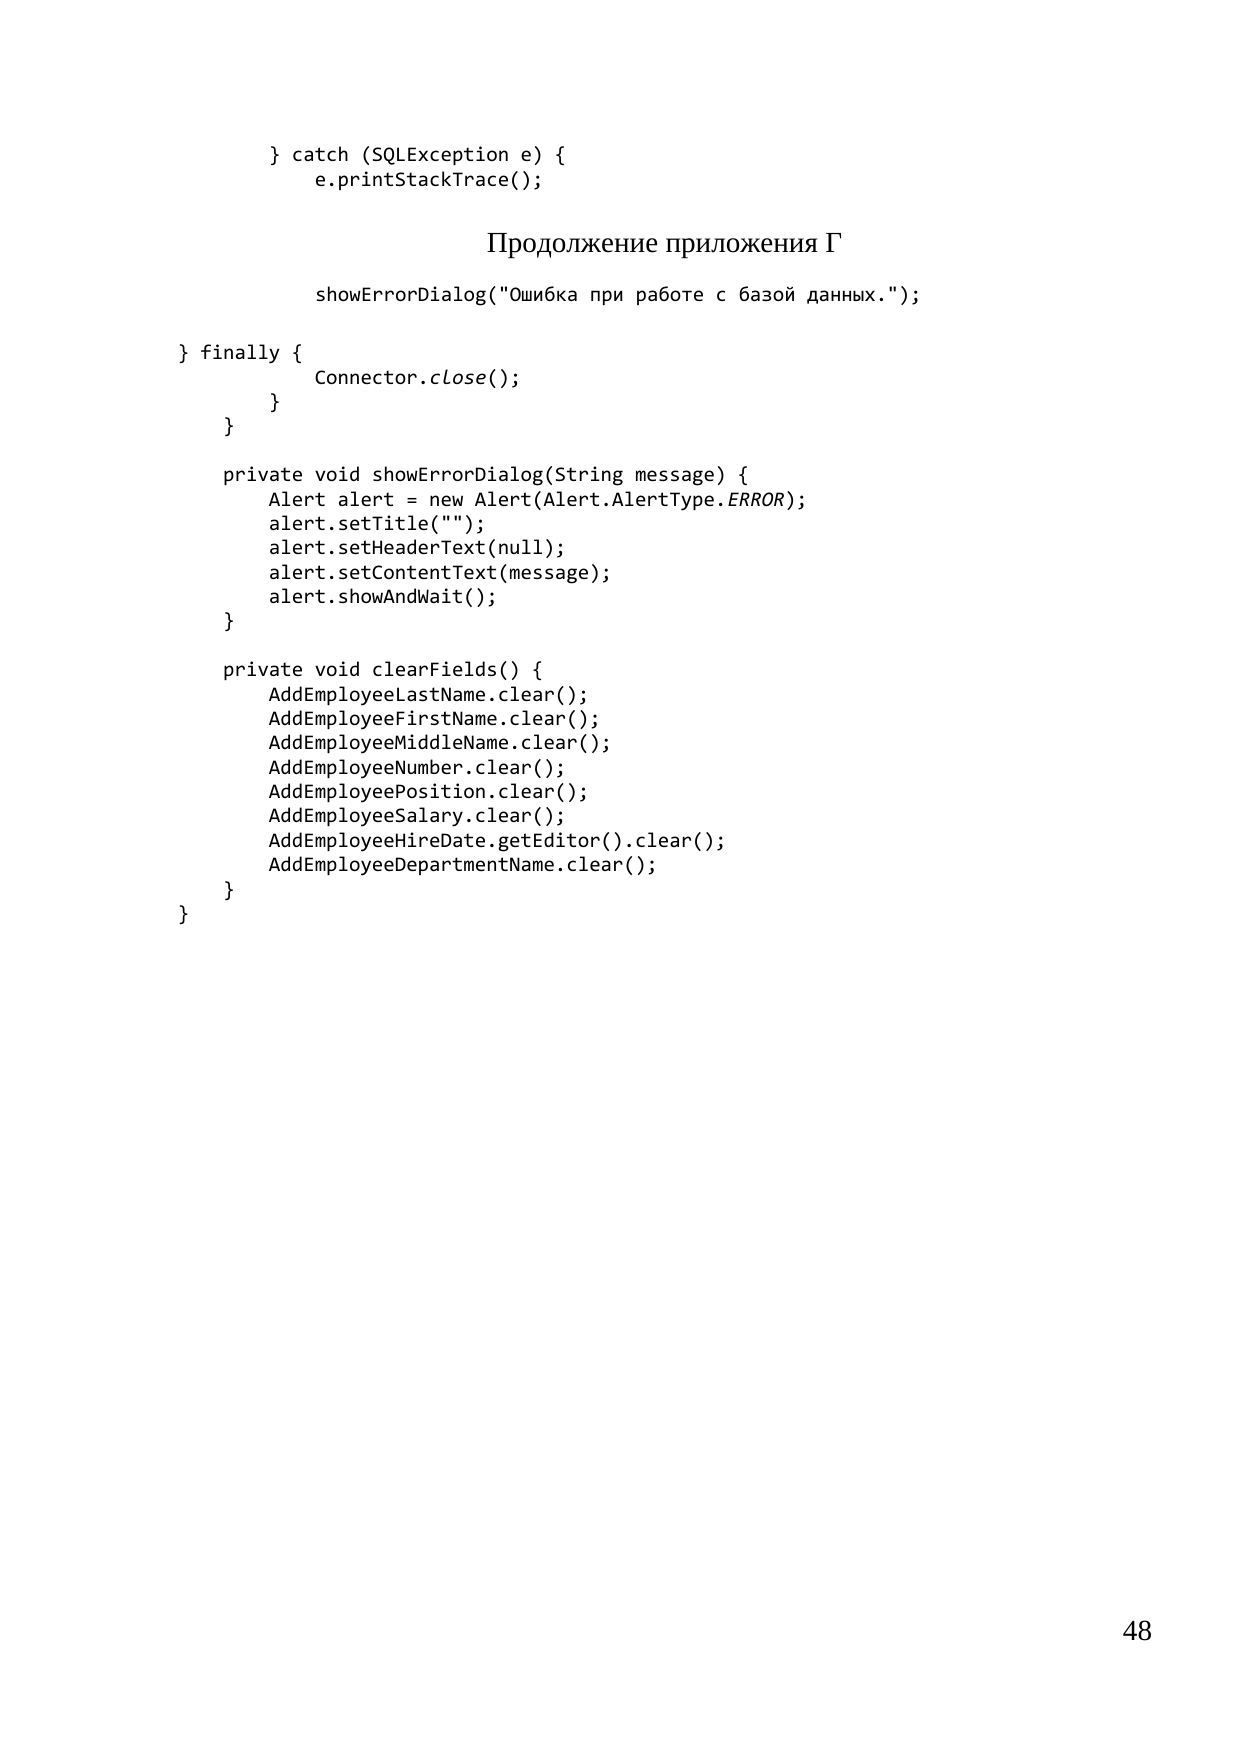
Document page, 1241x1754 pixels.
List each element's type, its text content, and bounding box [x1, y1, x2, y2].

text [177, 118, 1152, 225]
text } finally { Connector.close(); } } private void showErrorDialog(String message) { Alert alert = new Alert(Alert.AlertType.ERROR); alert.setTitle(""); alert.setHeaderText(null); alert.setContentText(message); alert.showAndWait(); } private void clearFields() { AddEmployeeLastName.clear(); AddEmployeeFirstName.clear(); AddEmployeeMiddleName.clear(); AddEmployeeNumber.clear(); AddEmployeePosition.clear(); AddEmployeeSalary.clear(); AddEmployeeHireDate.getEditor().clear(); AddEmployeeDepartmentName.clear(); } } [177, 341, 1152, 926]
text showErrorDialog("Ошибка при работе с базой данных."); [177, 283, 1152, 341]
text Продолжение приложения Г [177, 225, 1152, 258]
